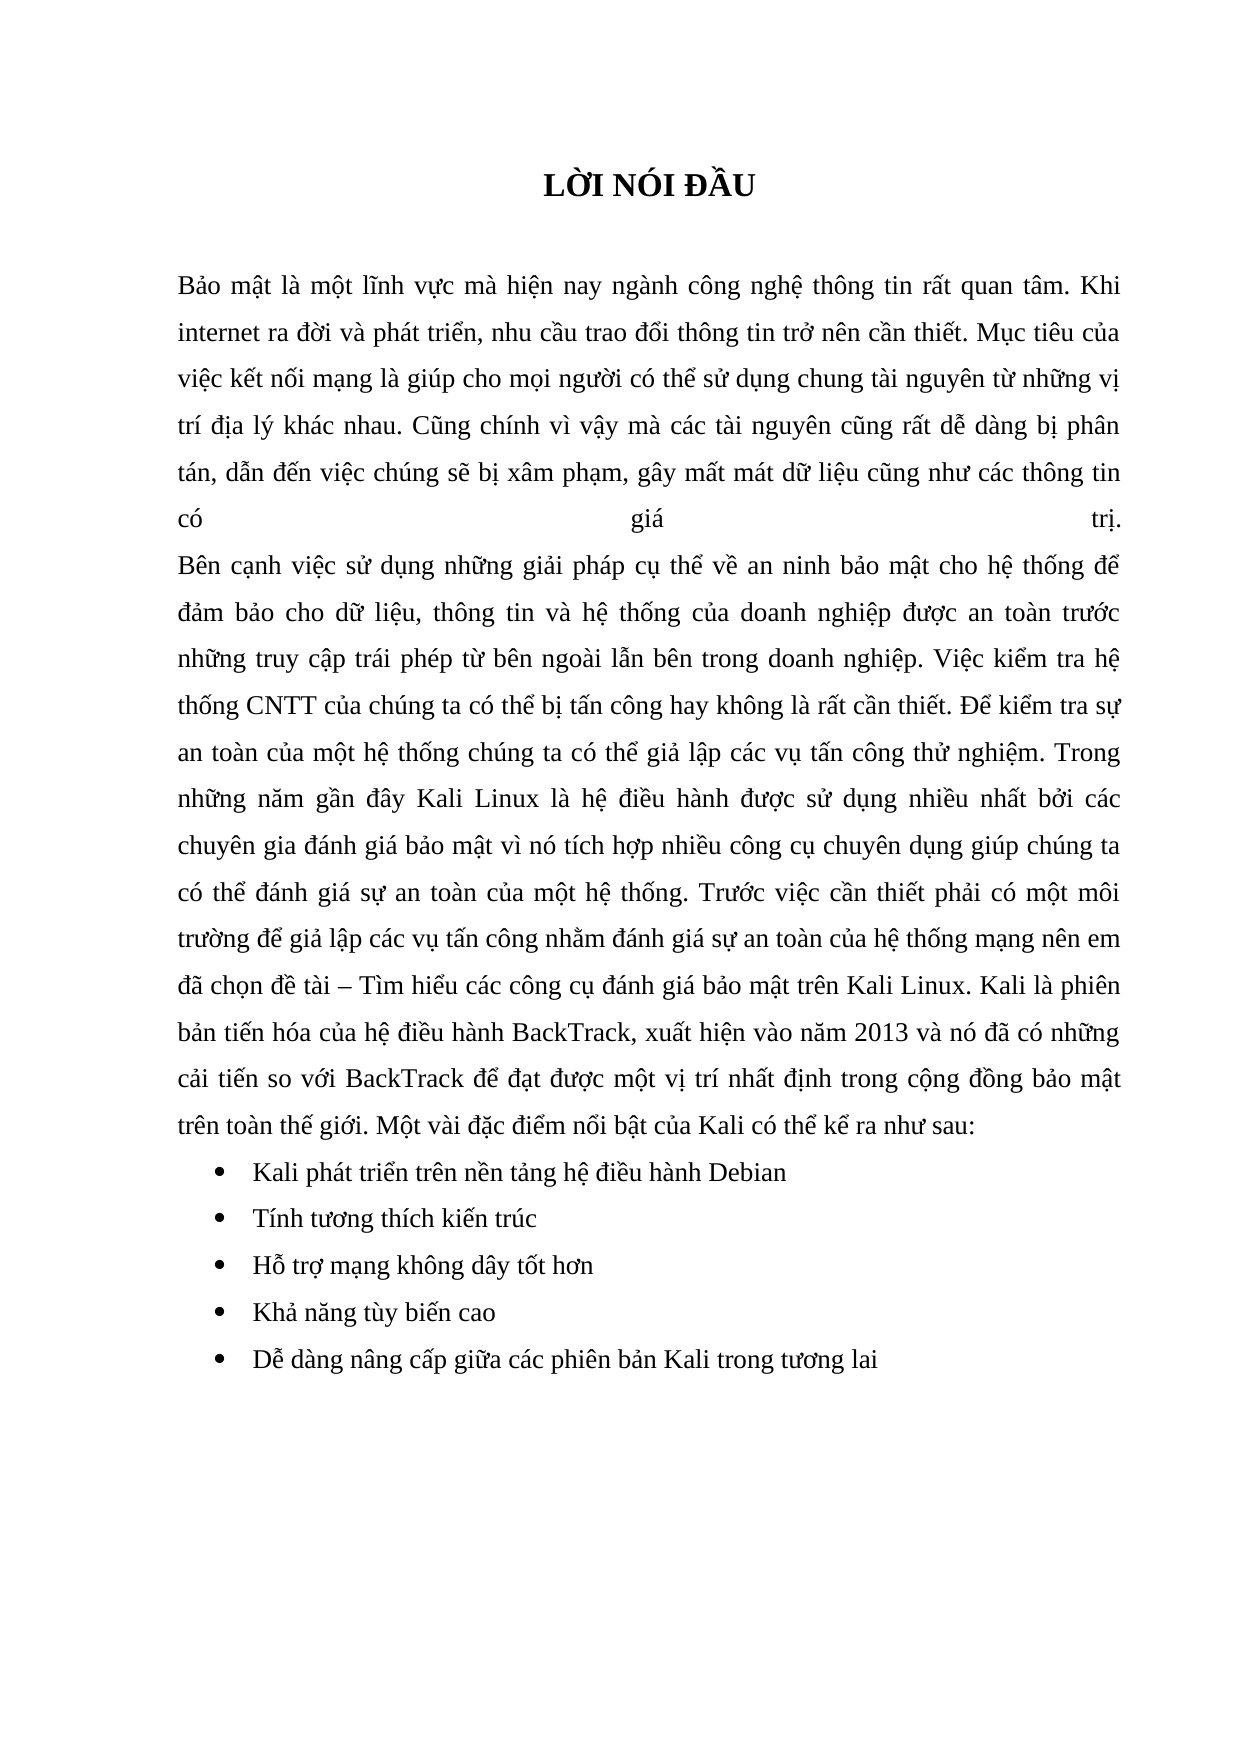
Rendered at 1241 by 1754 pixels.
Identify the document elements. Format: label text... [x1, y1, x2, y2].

list Dễ dàng nâng cấp giữa các phiên bản Kali trong tương lai [215, 1343, 1122, 1374]
text Bảo mật là một lĩnh vực mà hiện nay ngành công nghệ thông tin rất quan tâm. Khi internet ra đời và phát triển, nhu cầu trao đổi thông tin trở nên cần thiết. Mục tiêu của việc kết nối mạng là giúp cho mọi người có thể sử dụng chung tài nguyên từ những vị trí địa lý khác nhau. Cũng chính vì vậy mà các tài nguyên cũng rất dễ dàng bị phân tán, dẫn đến việc chúng sẽ bị xâm phạm, gây mất mát dữ liệu cũng như các thông tin có giá trị. Bên cạnh việc sử dụng những giải pháp cụ thể về an ninh bảo mật cho hệ thống để đảm bảo cho dữ liệu, thông tin và hệ thống của doanh nghiệp được an toàn trước những truy cập trái phép từ bên ngoài lẫn bên trong doanh nghiệp. Việc kiểm tra hệ thống CNTT của chúng ta có thể bị tấn công hay không là rất cần thiết. Để kiểm tra sự an toàn của một hệ thống chúng ta có thể giả lập các vụ tấn công thử nghiệm. Trong những năm gần đây Kali Linux là hệ điều hành được sử dụng nhiều nhất bởi các chuyên gia đánh giá bảo mật vì nó tích hợp nhiều công cụ chuyên dụng giúp chúng ta có thể đánh giá sự an toàn của một hệ thống. Trước việc cần thiết phải có một môi trường để giả lập các vụ tấn công nhằm đánh giá sự an toàn của hệ thống mạng nên em đã chọn đề tài – Tìm hiểu các công cụ đánh giá bảo mật trên Kali Linux. Kali là phiên bản tiến hóa của hệ điều hành BackTrack, xuất hiện vào năm 2013 và nó đã có những cải tiến so với BackTrack để đạt được một vị trí nhất định trong cộng đồng bảo mật trên toàn thế giới. Một vài đặc điểm nổi bật của Kali có thể kể ra như sau: [177, 222, 1122, 1140]
list Kali phát triển trên nền tảng hệ điều hành Debian [215, 1156, 1122, 1187]
list Hỗ trợ mạng không dây tốt hơn [215, 1249, 1122, 1281]
list Khả năng tùy biến cao [215, 1296, 1122, 1327]
text LỜI NÓI ĐẦU [177, 165, 1122, 203]
list Tính tương thích kiến trúc [215, 1202, 1122, 1234]
